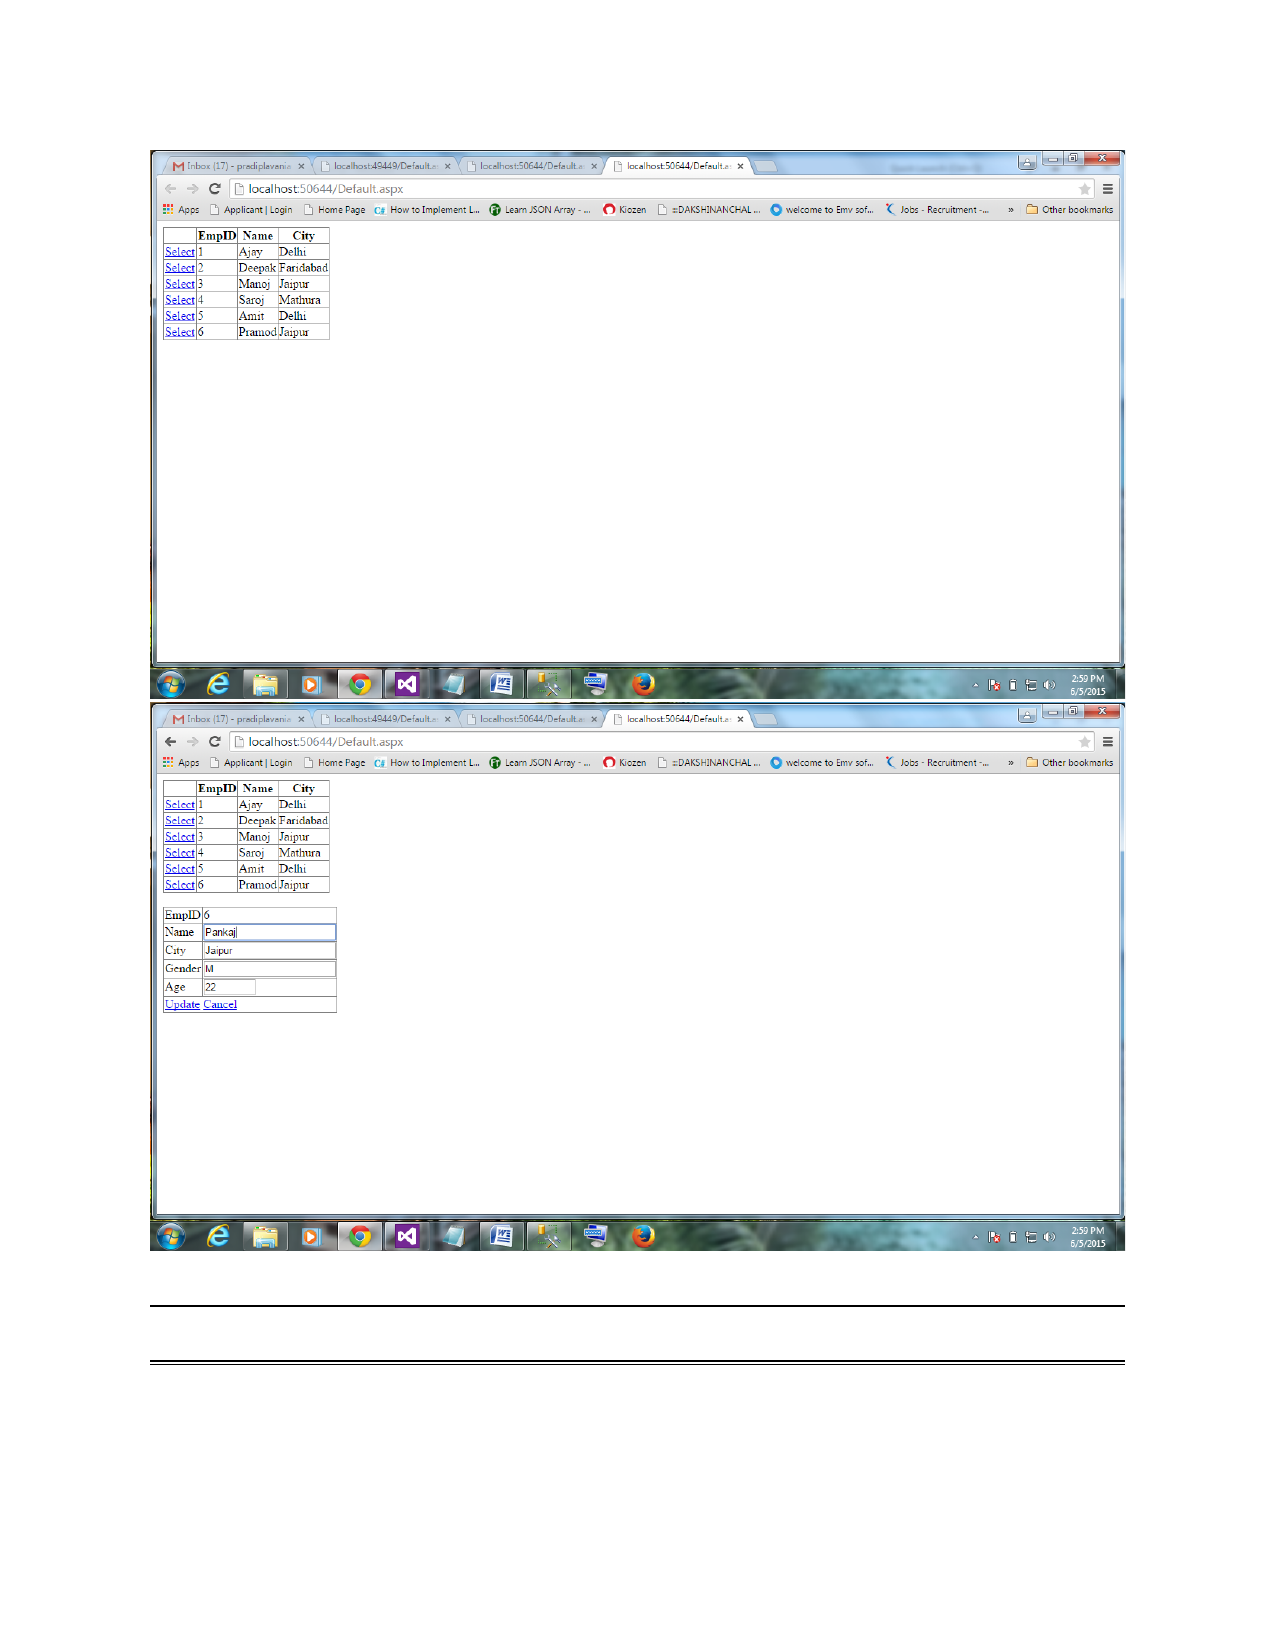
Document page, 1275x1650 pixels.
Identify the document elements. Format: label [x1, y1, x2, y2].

picture [150, 702, 1125, 1251]
picture [150, 150, 1125, 699]
